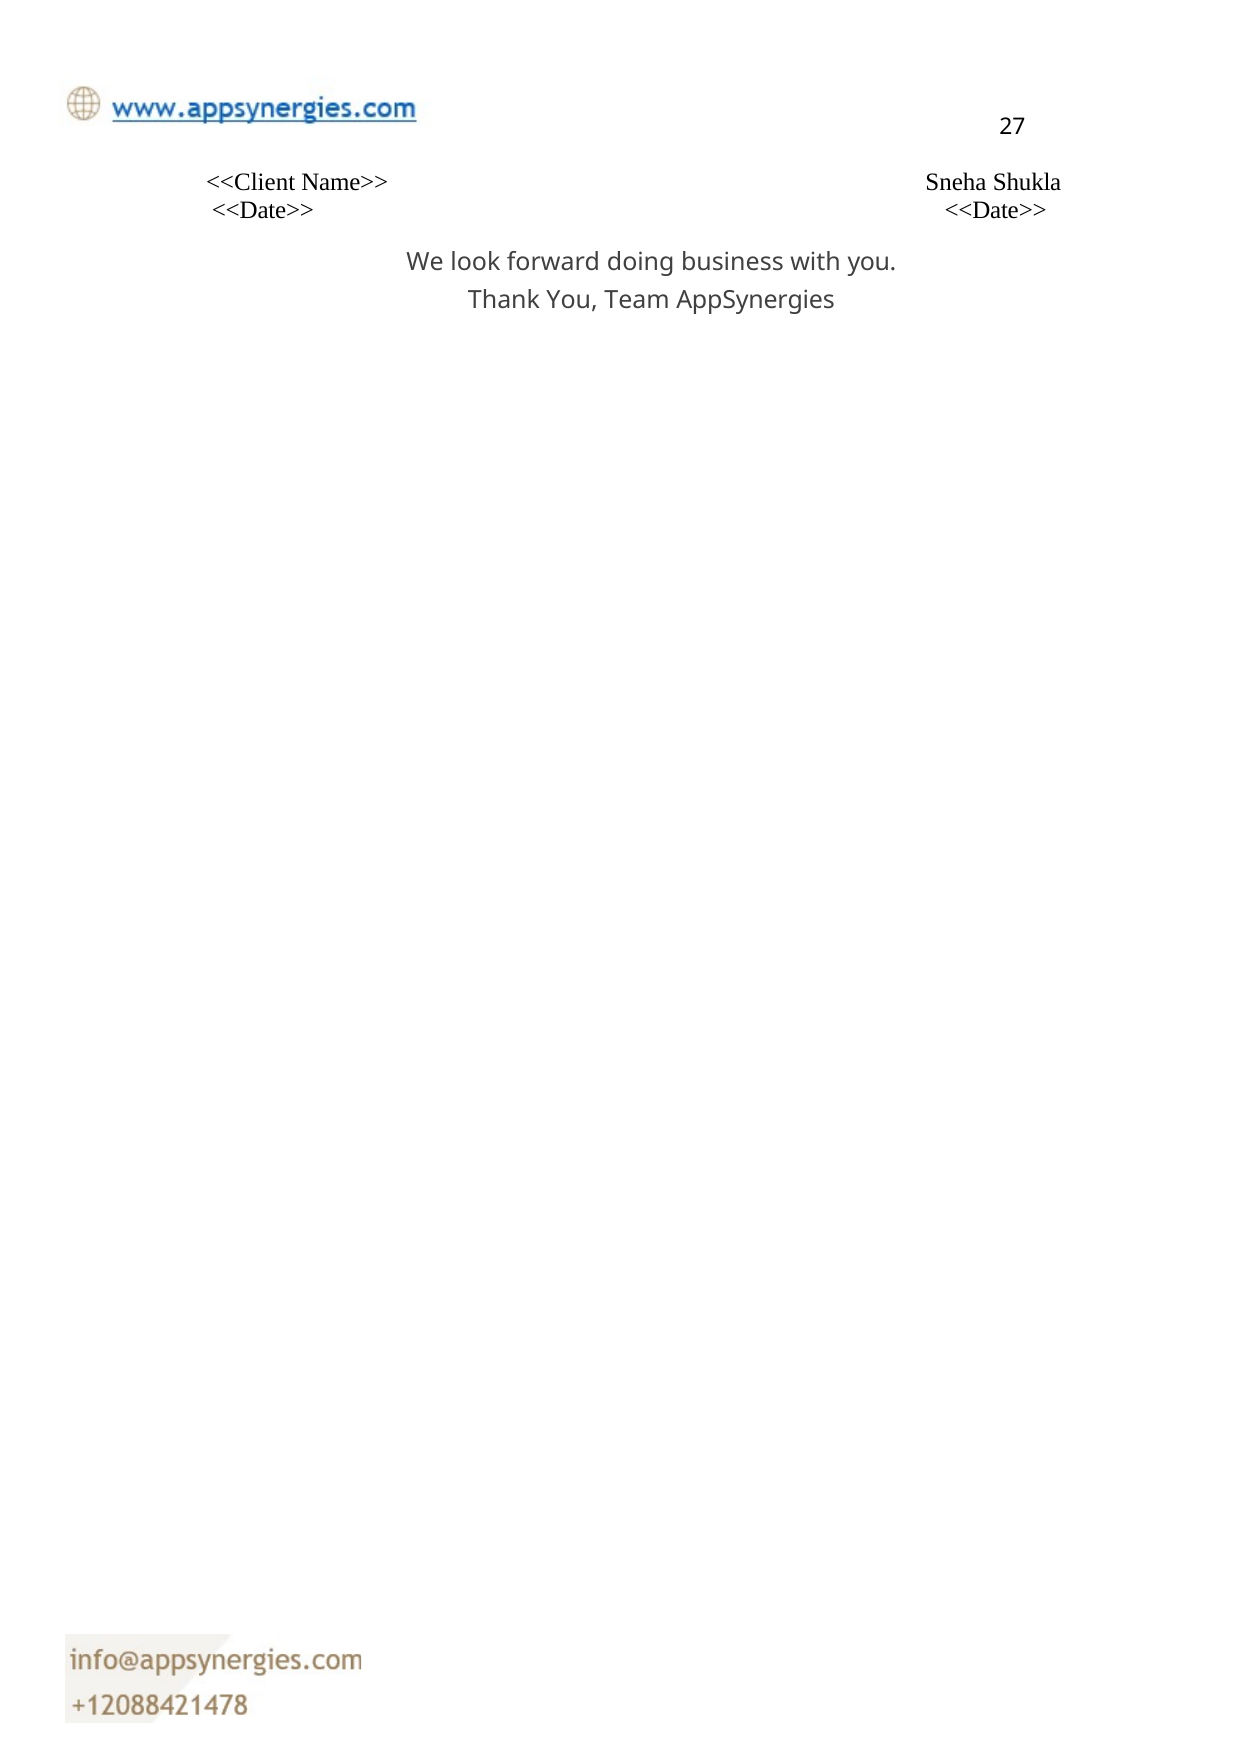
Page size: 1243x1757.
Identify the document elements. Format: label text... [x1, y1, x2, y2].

text Thank You, Team AppSynergies [187, 282, 1116, 316]
table_cell <<Date>> [201, 198, 657, 225]
table_cell <<Date>> [657, 198, 1066, 225]
text We look forward doing business with you. [224, 243, 1078, 277]
table_header <<Client Name>> [201, 170, 657, 197]
picture [58, 75, 431, 135]
table_header Sneha Shukla [657, 170, 1066, 197]
picture [65, 1634, 362, 1723]
